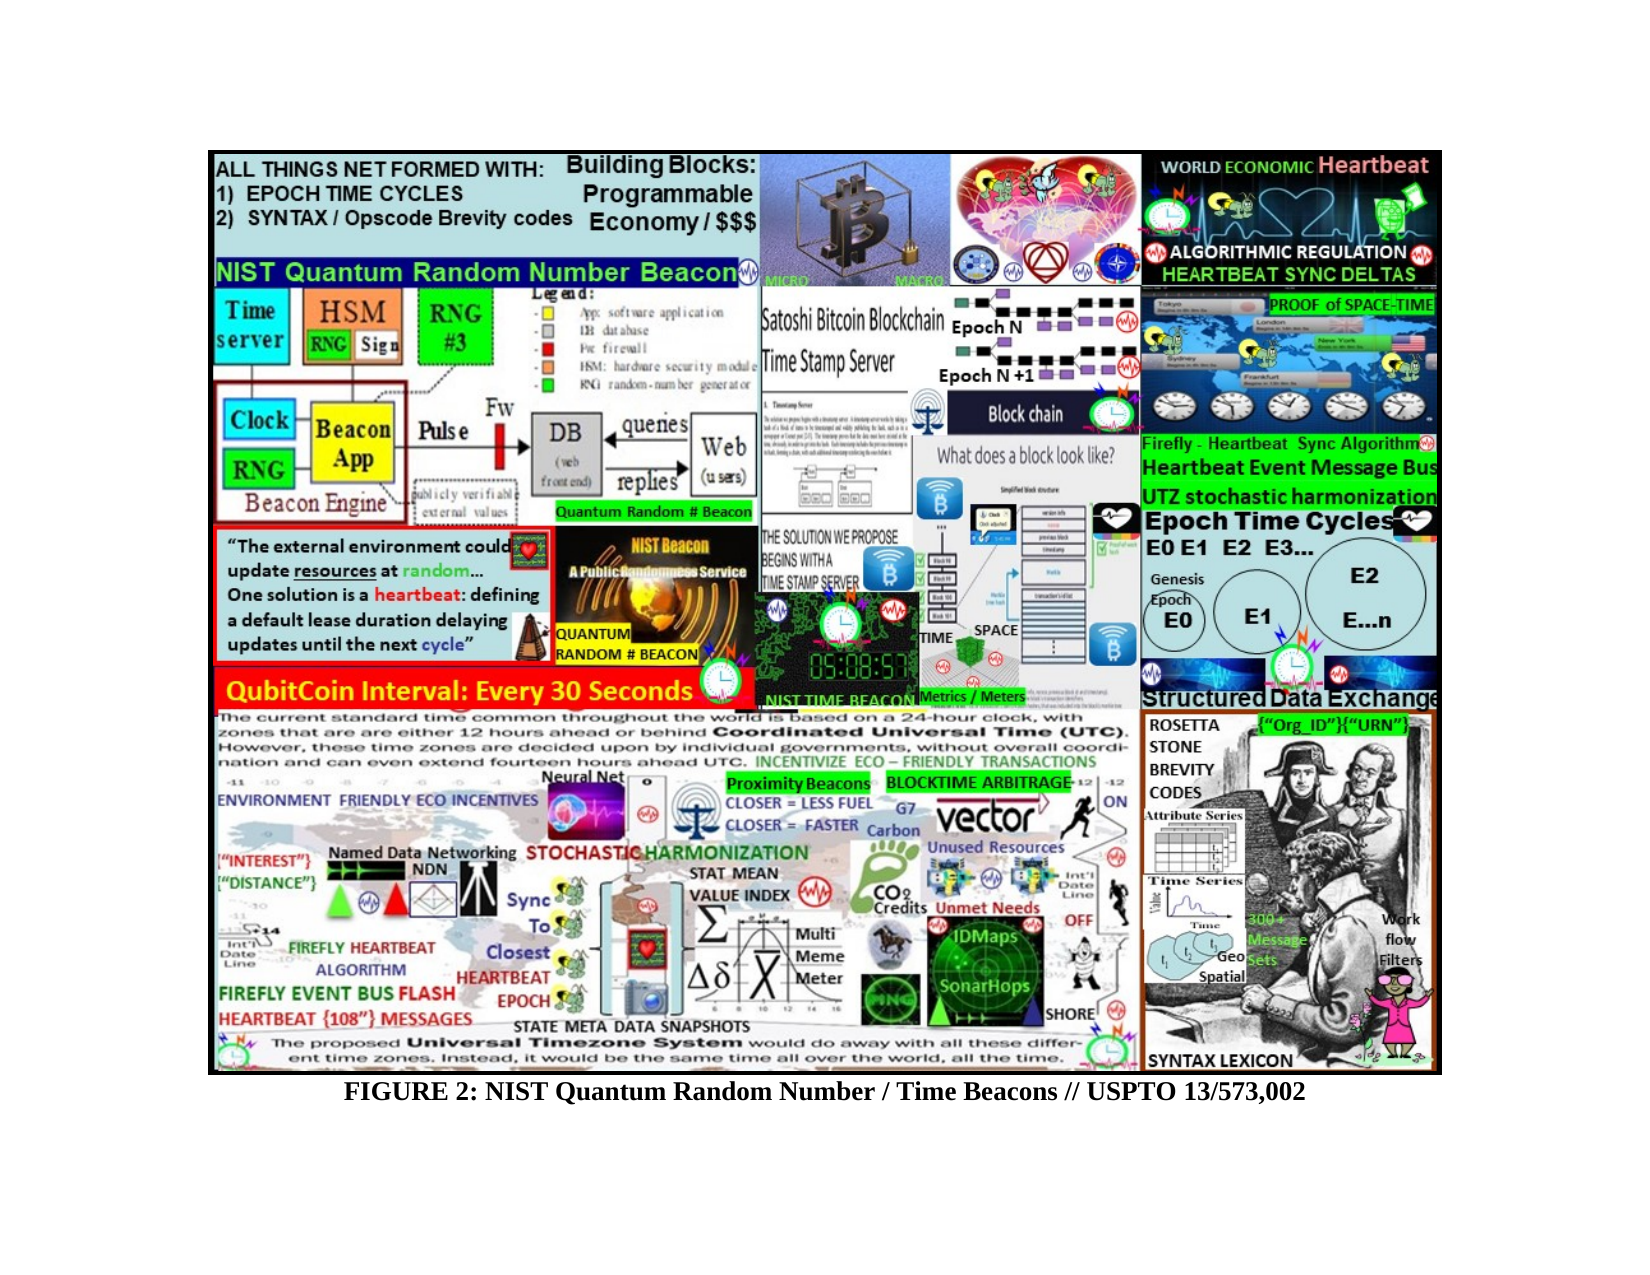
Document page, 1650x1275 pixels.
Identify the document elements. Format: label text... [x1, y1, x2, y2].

picture [213, 154, 1437, 1071]
text FIGURE 2: NIST Quantum Random Number / Time Beacons // USPTO 13/573,002 [112, 1075, 1537, 1106]
